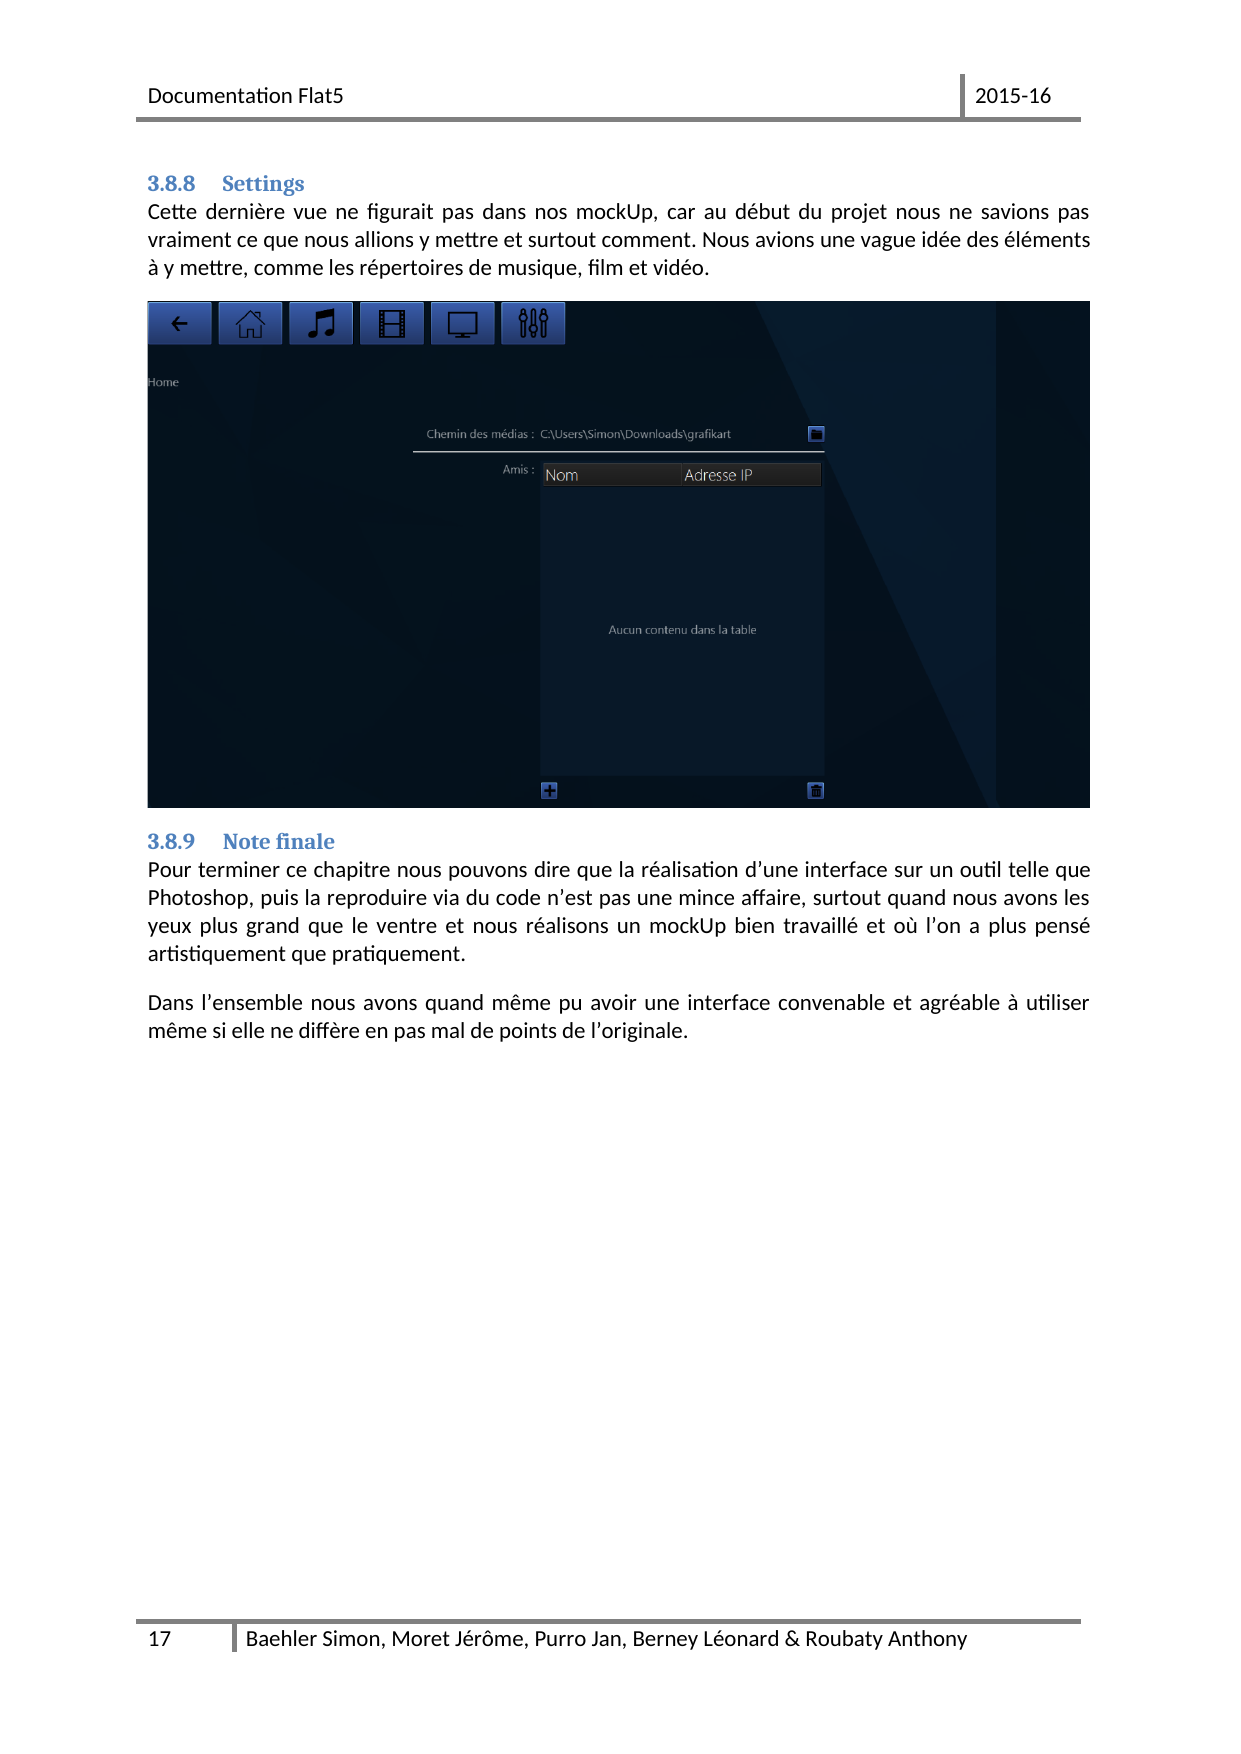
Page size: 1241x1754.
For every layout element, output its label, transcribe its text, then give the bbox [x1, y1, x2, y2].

picture [147, 301, 1090, 808]
subtitle Note finale [148, 829, 1092, 855]
text Pour terminer ce chapitre nous pouvons dire que la réalisation d’une interface sur un outil telle que Photoshop, puis la reproduire via du code n’est pas une mince affaire, surtout quand nous avons les yeux plus grand que le ventre et nous réalisons un mockUp bien travaillé et où l’on a plus pensé artistiquement que pratiquement. [148, 855, 1092, 967]
subtitle Settings [148, 170, 1092, 197]
text Dans l’ensemble nous avons quand même pu avoir une interface convenable et agréable à utiliser même si elle ne diffère en pas mal de points de l’originale. [148, 988, 1092, 1044]
text Cette dernière vue ne figurait pas dans nos mockUp, car au début du projet nous ne savions pas vraiment ce que nous allions y mettre et surtout comment. Nous avions une vague idée des éléments à y mettre, comme les répertoires de musique, film et vidéo. [148, 197, 1092, 281]
